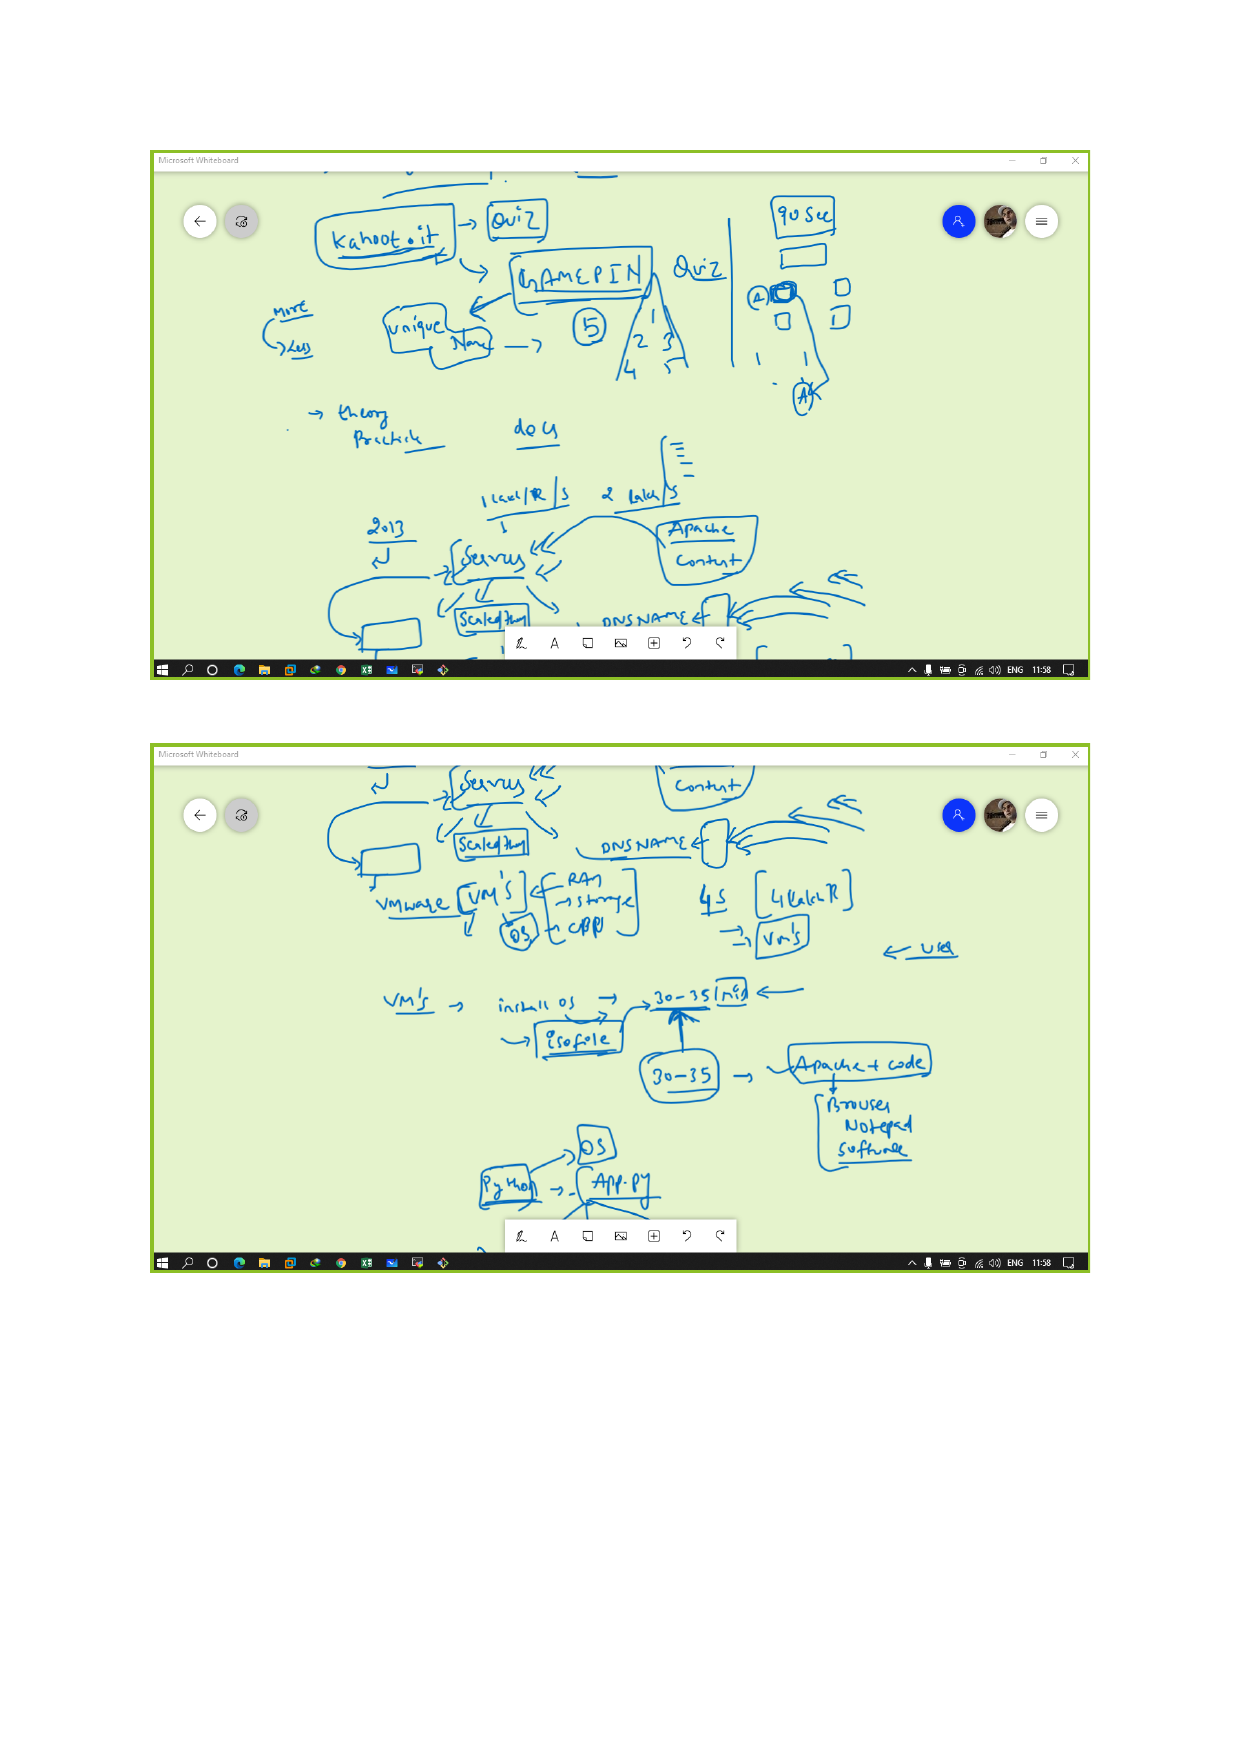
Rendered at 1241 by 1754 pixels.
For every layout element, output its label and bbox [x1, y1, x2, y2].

picture [150, 743, 1091, 1273]
picture [150, 150, 1091, 680]
